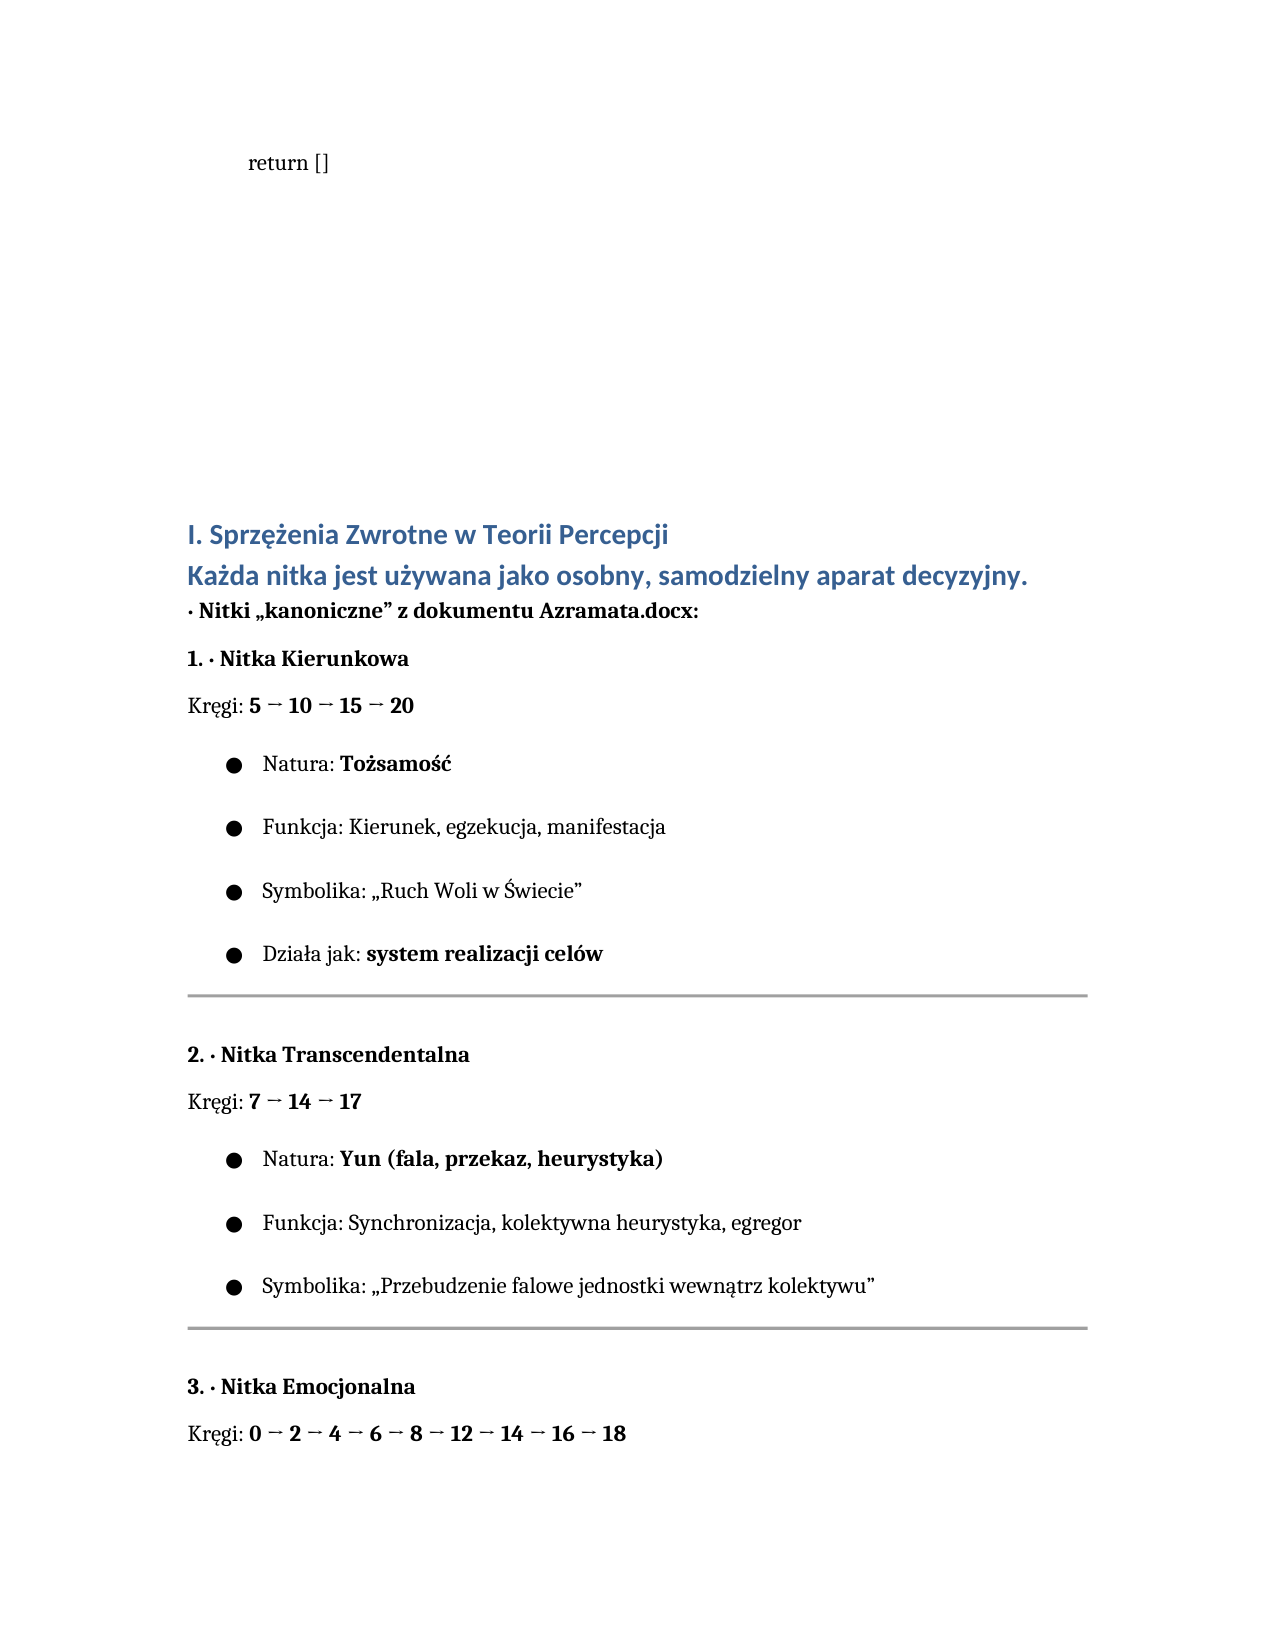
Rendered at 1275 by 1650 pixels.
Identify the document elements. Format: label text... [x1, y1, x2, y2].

list Działa jak: system realizacji celów [225, 931, 1087, 973]
list Natura: Yun (fala, przekaz, heurystyka) [225, 1136, 1087, 1179]
text Kręgi: 0 → 2 → 4 → 6 → 8 → 12 → 14 → 16 → 18 [187, 1421, 1087, 1448]
list Funkcja: Kierunek, egzekucja, manifestacja [225, 804, 1087, 846]
text Kręgi: 5 → 10 → 15 → 20 [187, 693, 1087, 719]
text return [] [187, 150, 1087, 176]
text 📜 Nitki „kanoniczne” z dokumentu Azramata.docx: [187, 598, 1087, 625]
list Funkcja: Synchronizacja, kolektywna heurystyka, egregor [225, 1199, 1087, 1242]
list Symbolika: „Ruch Woli w Świecie” [225, 867, 1087, 910]
text 3. 💓 Nitka Emocjonalna [187, 1374, 1087, 1400]
text 2. 🌊 Nitka Transcendentalna [187, 1041, 1087, 1068]
text 1. 🧭 Nitka Kierunkowa [187, 646, 1087, 672]
text Kręgi: 7 → 14 → 17 [187, 1089, 1087, 1115]
list Natura: Tożsamość [225, 740, 1087, 783]
list Symbolika: „Przebudzenie falowe jednostki wewnątrz kolektywu” [225, 1263, 1087, 1306]
subtitle I. Sprzężenia Zwrotne w Teorii Percepcji Każda nitka jest używana jako osobny, samodzielny aparat decyzyjny. [187, 434, 1087, 593]
